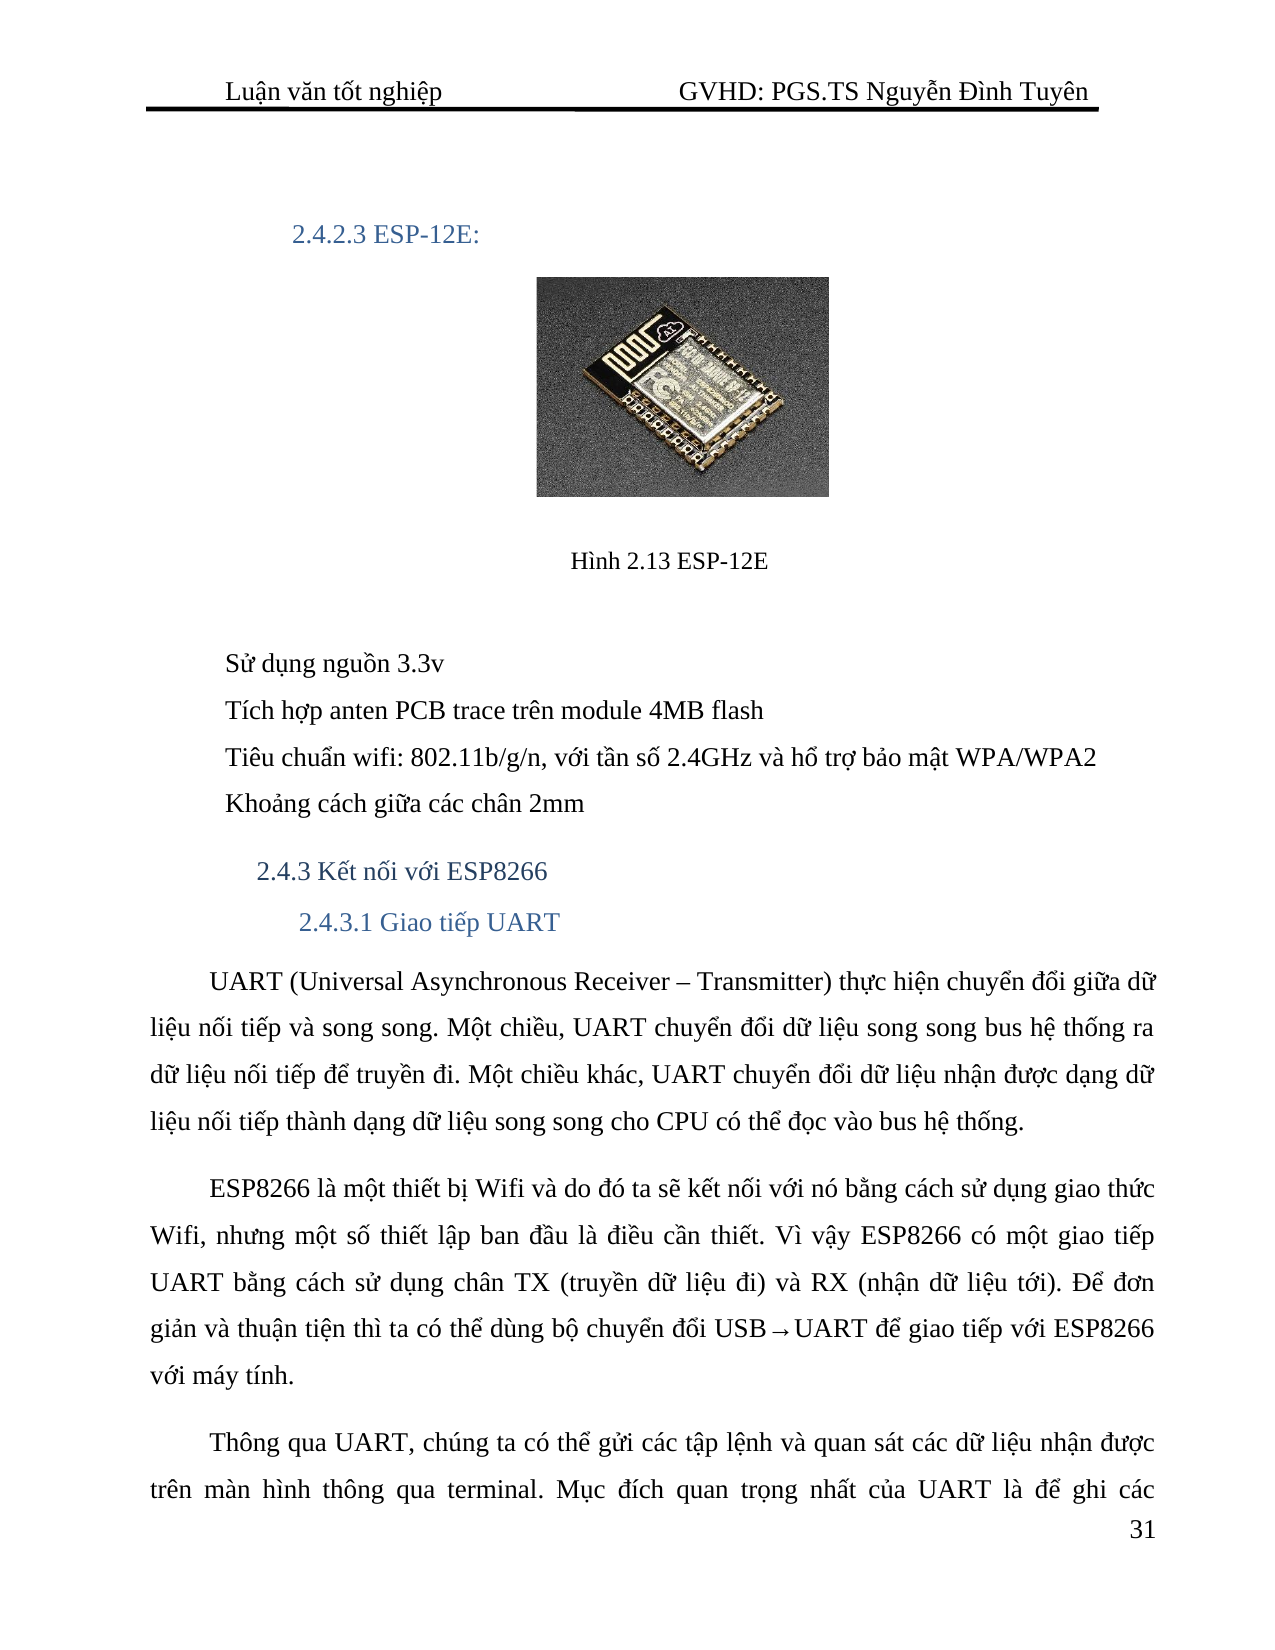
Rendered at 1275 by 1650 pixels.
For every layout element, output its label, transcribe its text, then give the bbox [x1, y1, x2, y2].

picture [536, 277, 829, 497]
subtitle 2.4.3 Kết nối với ESP8266 [150, 855, 1156, 886]
subtitle 2.4.3.1 Giao tiếp UART [150, 906, 1156, 937]
list Sử dụng nguồn 3.3v [225, 533, 1156, 678]
subtitle 2.4.2.3 ESP-12E: [150, 218, 1156, 249]
list Tích hợp anten PCB trace trên module 4MB flash [225, 694, 1156, 725]
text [150, 1426, 1156, 1504]
text ESP8266 là một thiết bị Wifi và do đó ta sẽ kết nối với nó bằng cách sử dụng giao thức Wifi, nhưng một số thiết lập ban đầu là điều cần thiết. Vì vậy ESP8266 có một giao tiếp UART bằng cách sử dụng chân TX (truyền dữ liệu đi) và RX (nhận dữ liệu tới). Để đơn giản và thuận tiện thì ta có thể dùng bộ chuyển đổi USB→UART để giao tiếp với ESP8266 với máy tính. [150, 1172, 1156, 1390]
list Tiêu chuẩn wifi: 802.11b/g/n, với tần số 2.4GHz và hổ trợ bảo mật WPA/WPA2 Khoảng cách giữa các chân 2mm [225, 741, 1156, 818]
text UART (Universal Asynchronous Receiver – Transmitter) thực hiện chuyển đổi giữa dữ liệu nối tiếp và song song. Một chiều, UART chuyển đổi dữ liệu song song bus hệ thống ra dữ liệu nối tiếp để truyền đi. Một chiều khác, UART chuyển đổi dữ liệu nhận được dạng dữ liệu nối tiếp thành dạng dữ liệu song song cho CPU có thể đọc vào bus hệ thống. [150, 965, 1156, 1136]
